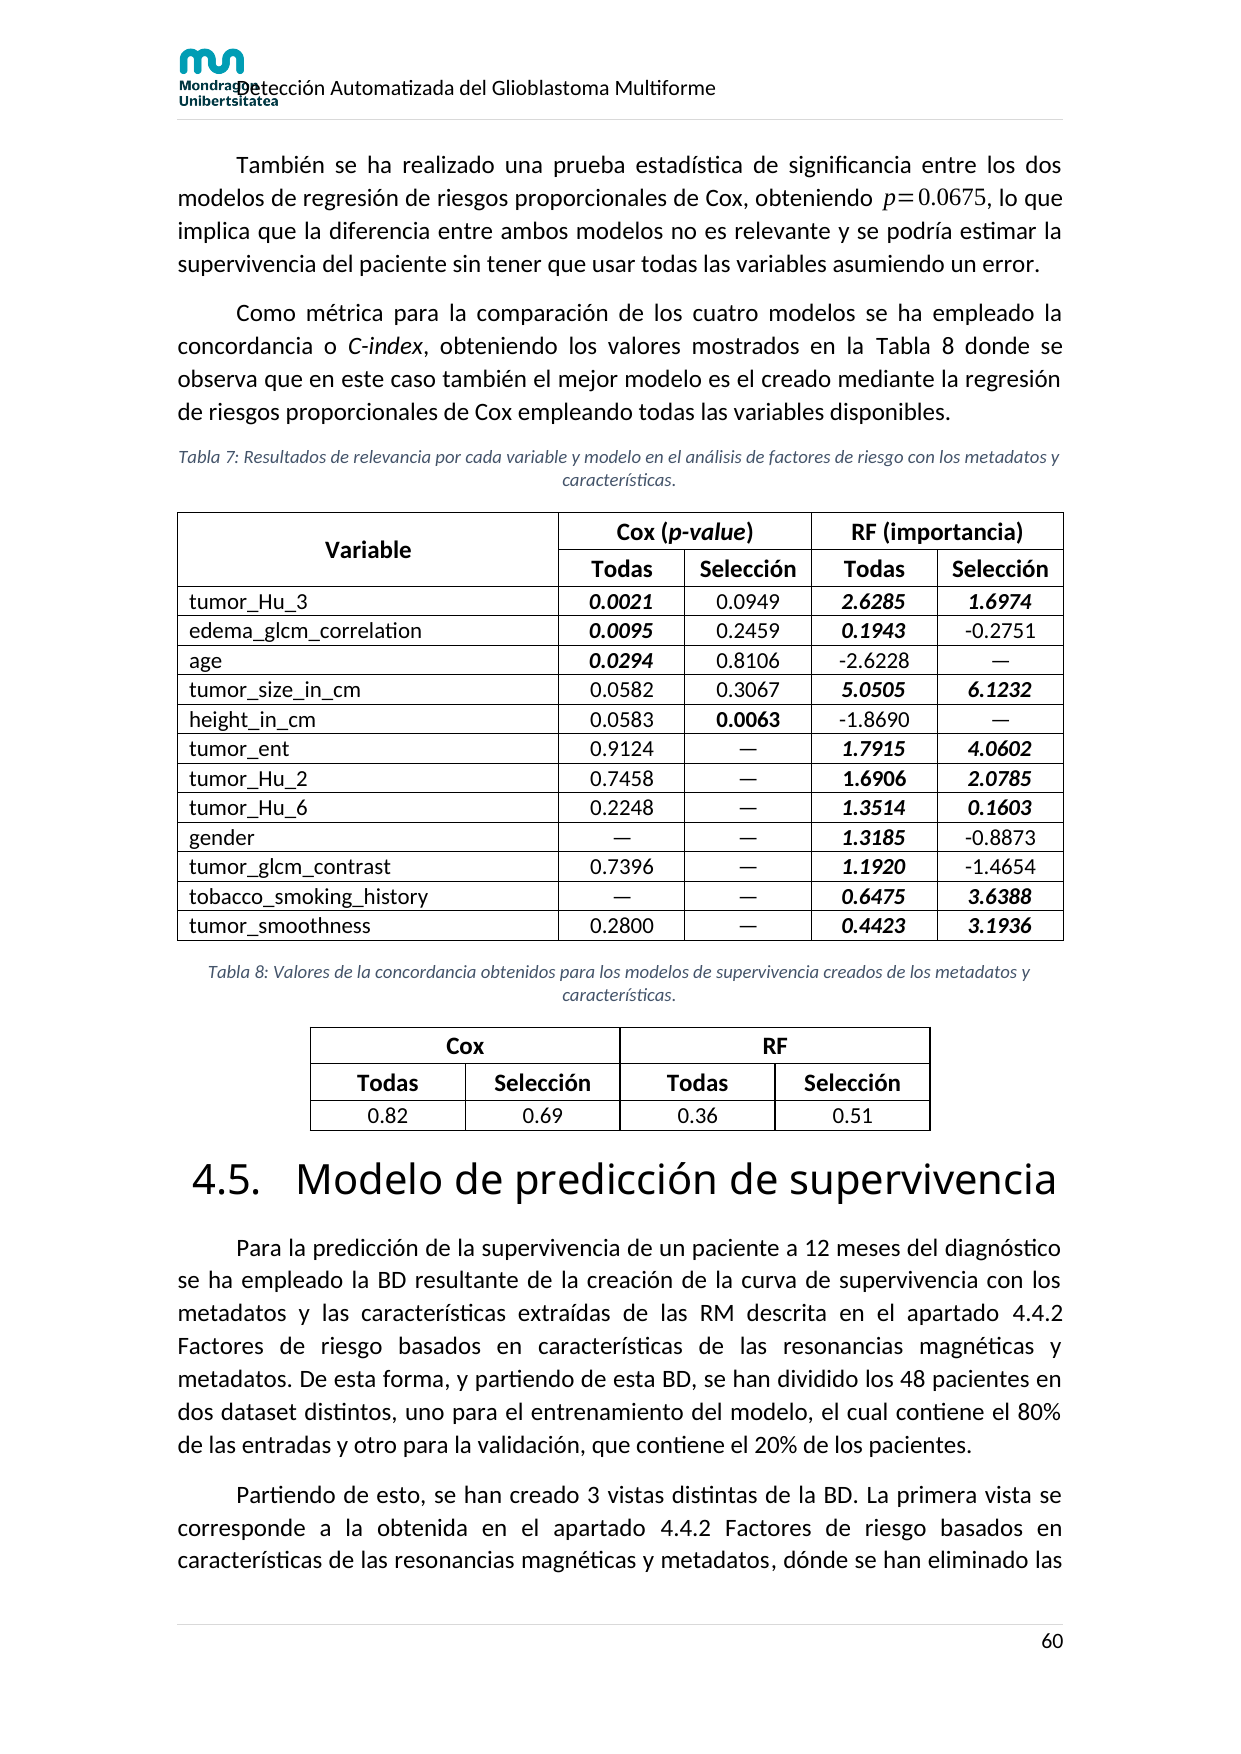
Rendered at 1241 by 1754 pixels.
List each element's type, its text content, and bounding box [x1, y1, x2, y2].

table_cell 2.0785 [938, 764, 1063, 792]
table_cell edema_glcm_correlation [178, 616, 558, 645]
text Como métrica para la comparación de los cuatro modelos se ha empleado la concordancia o C-index, obteniendo los valores mostrados en la Tabla 8 donde se observa que en este caso también el mejor modelo es el creado mediante la regresión de riesgos proporcionales de Cox empleando todas las variables disponibles. [177, 297, 1063, 427]
table_cell -0.8873 [938, 823, 1063, 851]
table_cell — [559, 882, 684, 910]
table_cell 0.51 [776, 1101, 929, 1129]
table_cell 0.0294 [559, 646, 684, 674]
table_cell 0.9124 [559, 734, 684, 763]
table_cell — [685, 823, 811, 851]
table_header Cox (p-value) [559, 513, 811, 549]
table_cell 0.2459 [685, 616, 811, 645]
table_cell Selección [776, 1064, 929, 1100]
table_cell 1.1920 [812, 852, 937, 881]
table_cell 3.1936 [938, 911, 1063, 939]
picture [154, 36, 291, 118]
table_cell -1.8690 [812, 705, 937, 733]
table_cell 0.69 [466, 1101, 619, 1129]
table_cell 3.6388 [938, 882, 1063, 910]
table_cell 0.82 [311, 1101, 465, 1129]
table_cell 0.7396 [559, 852, 684, 881]
table_cell height_in_cm [178, 705, 558, 733]
table_cell tumor_size_in_cm [178, 675, 558, 704]
table_cell Todas [559, 550, 684, 586]
table_cell 0.3067 [685, 675, 811, 704]
table_cell — [685, 734, 811, 763]
table_cell gender [178, 823, 558, 851]
table_cell 0.0949 [685, 587, 811, 615]
table_cell tumor_Hu_2 [178, 764, 558, 792]
table_cell Todas [812, 550, 937, 586]
table_cell — [685, 852, 811, 881]
subtitle Modelo de predicción de supervivencia [192, 1150, 1063, 1207]
table_cell 0.2800 [559, 911, 684, 939]
table_cell tobacco_smoking_history [178, 882, 558, 910]
table_cell age [178, 646, 558, 674]
table_cell — [938, 705, 1063, 733]
table_cell 0.0063 [685, 705, 811, 733]
table_cell -0.2751 [938, 616, 1063, 645]
table_cell 6.1232 [938, 675, 1063, 704]
text Para la predicción de la supervivencia de un paciente a 12 meses del diagnóstico se ha empleado la BD resultante de la creación de la curva de supervivencia con los metadatos y las características extraídas de las RM descrita en el apartado 4.4.2 Factores de riesgo basados en características de las resonancias magnéticas y metadatos. De esta forma, y partiendo de esta BD, se han dividido los 48 pacientes en dos dataset distintos, uno para el entrenamiento del modelo, el cual contiene el 80% de las entradas y otro para la validación, que contiene el 20% de los pacientes. [177, 1232, 1063, 1460]
table_cell 0.8106 [685, 646, 811, 674]
table_header Cox [311, 1028, 619, 1063]
table_cell 1.7915 [812, 734, 937, 763]
table_cell tumor_Hu_3 [178, 587, 558, 615]
table_header RF (importancia) [812, 513, 1063, 549]
text Tabla 7: Resultados de relevancia por cada variable y modelo en el análisis de factores de riesgo con los metadatos y características. [177, 446, 1063, 491]
table_cell 0.0582 [559, 675, 684, 704]
table_cell -1.4654 [938, 852, 1063, 881]
text También se ha realizado una prueba estadística de significancia entre los dos modelos de regresión de riesgos proporcionales de Cox, obteniendo , lo que implica que la diferencia entre ambos modelos no es relevante y se podría estimar la supervivencia del paciente sin tener que usar todas las variables asumiendo un error. [177, 149, 1063, 278]
table_cell 0.1943 [812, 616, 937, 645]
table_cell 0.6475 [812, 882, 937, 910]
table_cell Selección [938, 550, 1063, 586]
table_cell 1.3514 [812, 793, 937, 822]
table_cell — [685, 882, 811, 910]
table_cell Selección [466, 1064, 619, 1100]
table_cell 5.0505 [812, 675, 937, 704]
table_cell 4.0602 [938, 734, 1063, 763]
table_cell — [685, 764, 811, 792]
table_cell 0.7458 [559, 764, 684, 792]
table_cell Todas [621, 1064, 774, 1100]
table_cell — [685, 793, 811, 822]
table_cell 1.3185 [812, 823, 937, 851]
table_cell 0.36 [621, 1101, 774, 1129]
table_cell tumor_glcm_contrast [178, 852, 558, 881]
table_cell tumor_smoothness [178, 911, 558, 939]
table_cell 0.0583 [559, 705, 684, 733]
table_cell -2.6228 [812, 646, 937, 674]
table_header RF [621, 1028, 929, 1063]
table_cell 0.2248 [559, 793, 684, 822]
table_cell — [685, 911, 811, 939]
table_header Variable [178, 513, 558, 586]
table_cell Selección [685, 550, 811, 586]
table_cell tumor_Hu_6 [178, 793, 558, 822]
table_cell 0.0095 [559, 616, 684, 645]
table_cell 1.6906 [812, 764, 937, 792]
table_cell 0.0021 [559, 587, 684, 615]
table_cell Todas [311, 1064, 465, 1100]
table_cell tumor_ent [178, 734, 558, 763]
table_cell — [938, 646, 1063, 674]
text Tabla 8: Valores de la concordancia obtenidos para los modelos de supervivencia creados de los metadatos y características. [177, 960, 1063, 1006]
table_cell 2.6285 [812, 587, 937, 615]
table_cell 1.6974 [938, 587, 1063, 615]
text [177, 1479, 1063, 1575]
table_cell 0.4423 [812, 911, 937, 939]
table_cell — [559, 823, 684, 851]
table_cell 0.1603 [938, 793, 1063, 822]
